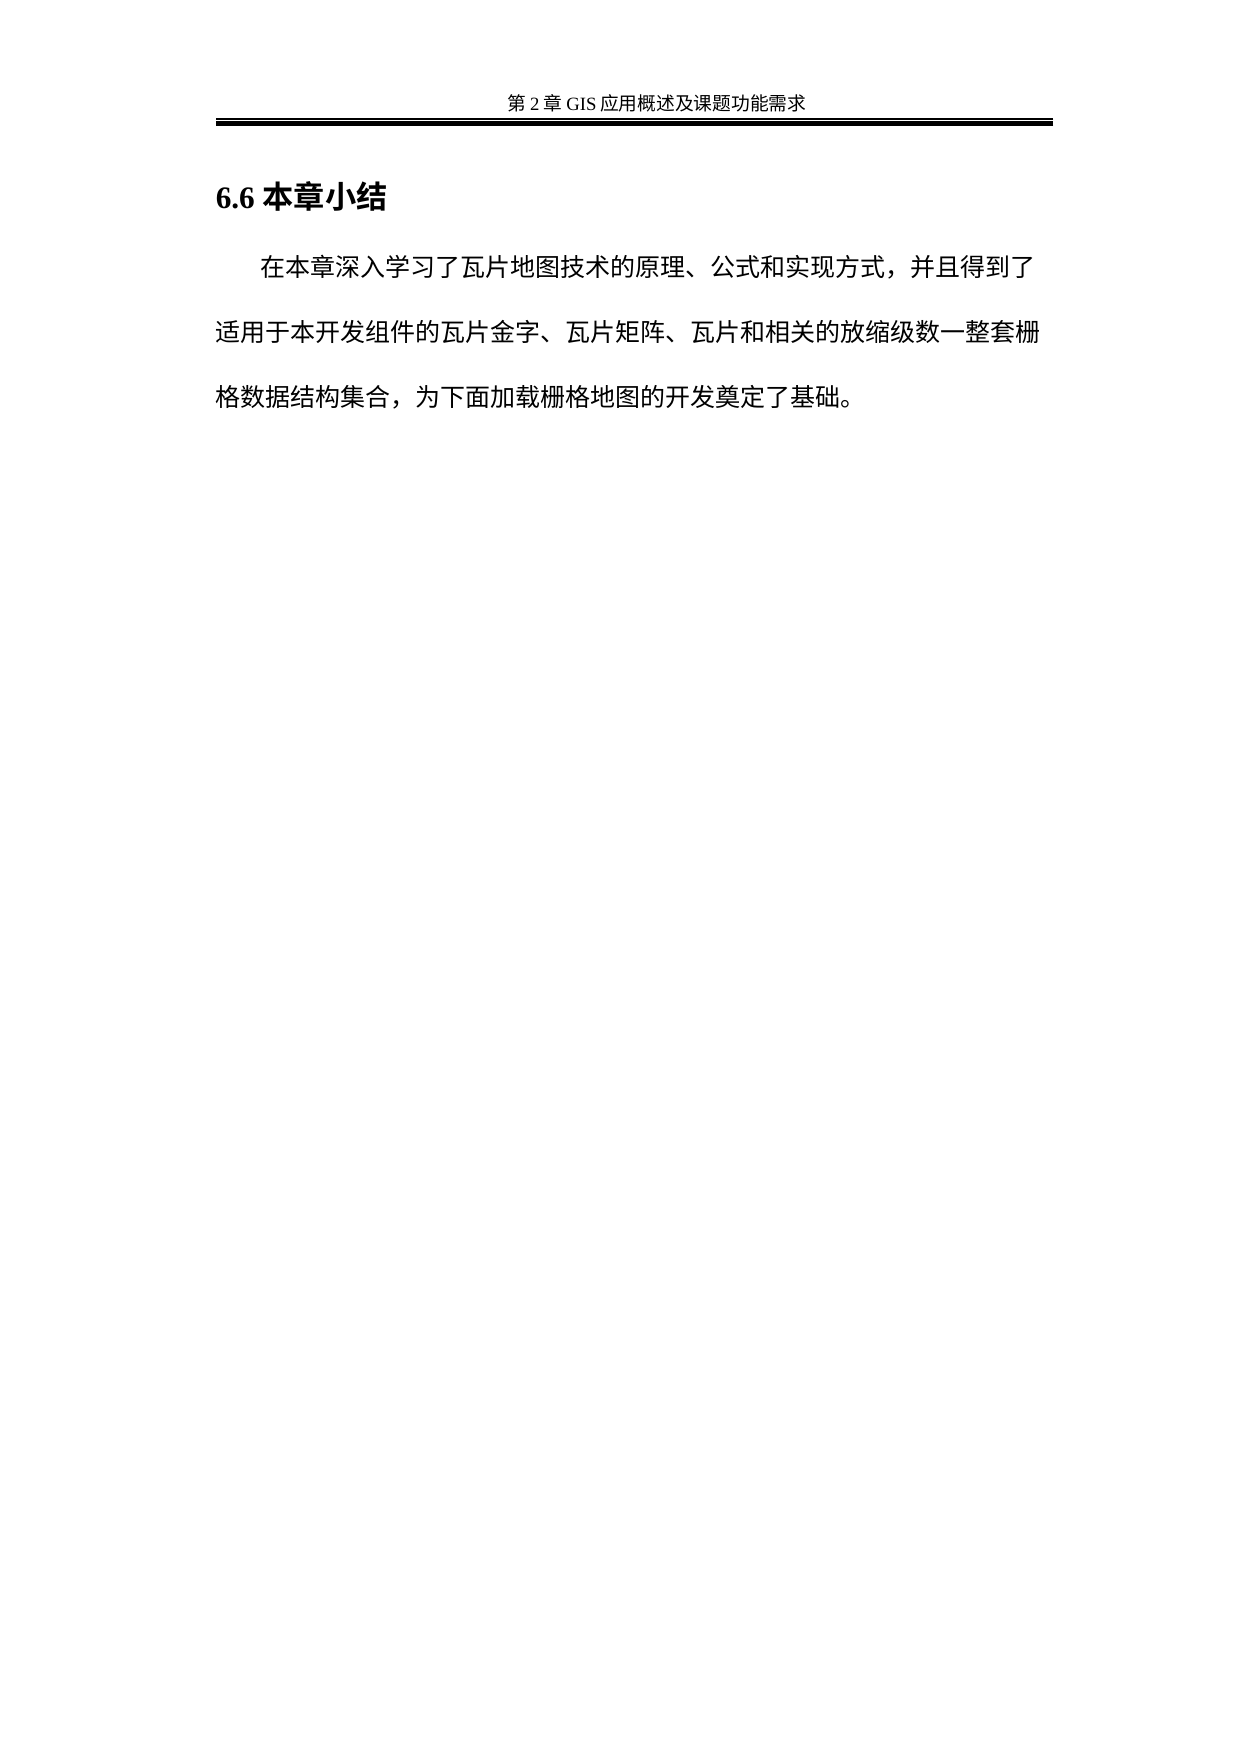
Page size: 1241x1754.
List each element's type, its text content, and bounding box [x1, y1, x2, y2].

subtitle 本章小结 [216, 162, 1053, 227]
text 在本章深入学习了瓦片地图技术的原理、公式和实现方式，并且得到了适用于本开发组件的瓦片金字、瓦片矩阵、瓦片和相关的放缩级数一整套栅格数据结构集合，为下面加载栅格地图的开发奠定了基础。 [216, 233, 1053, 428]
